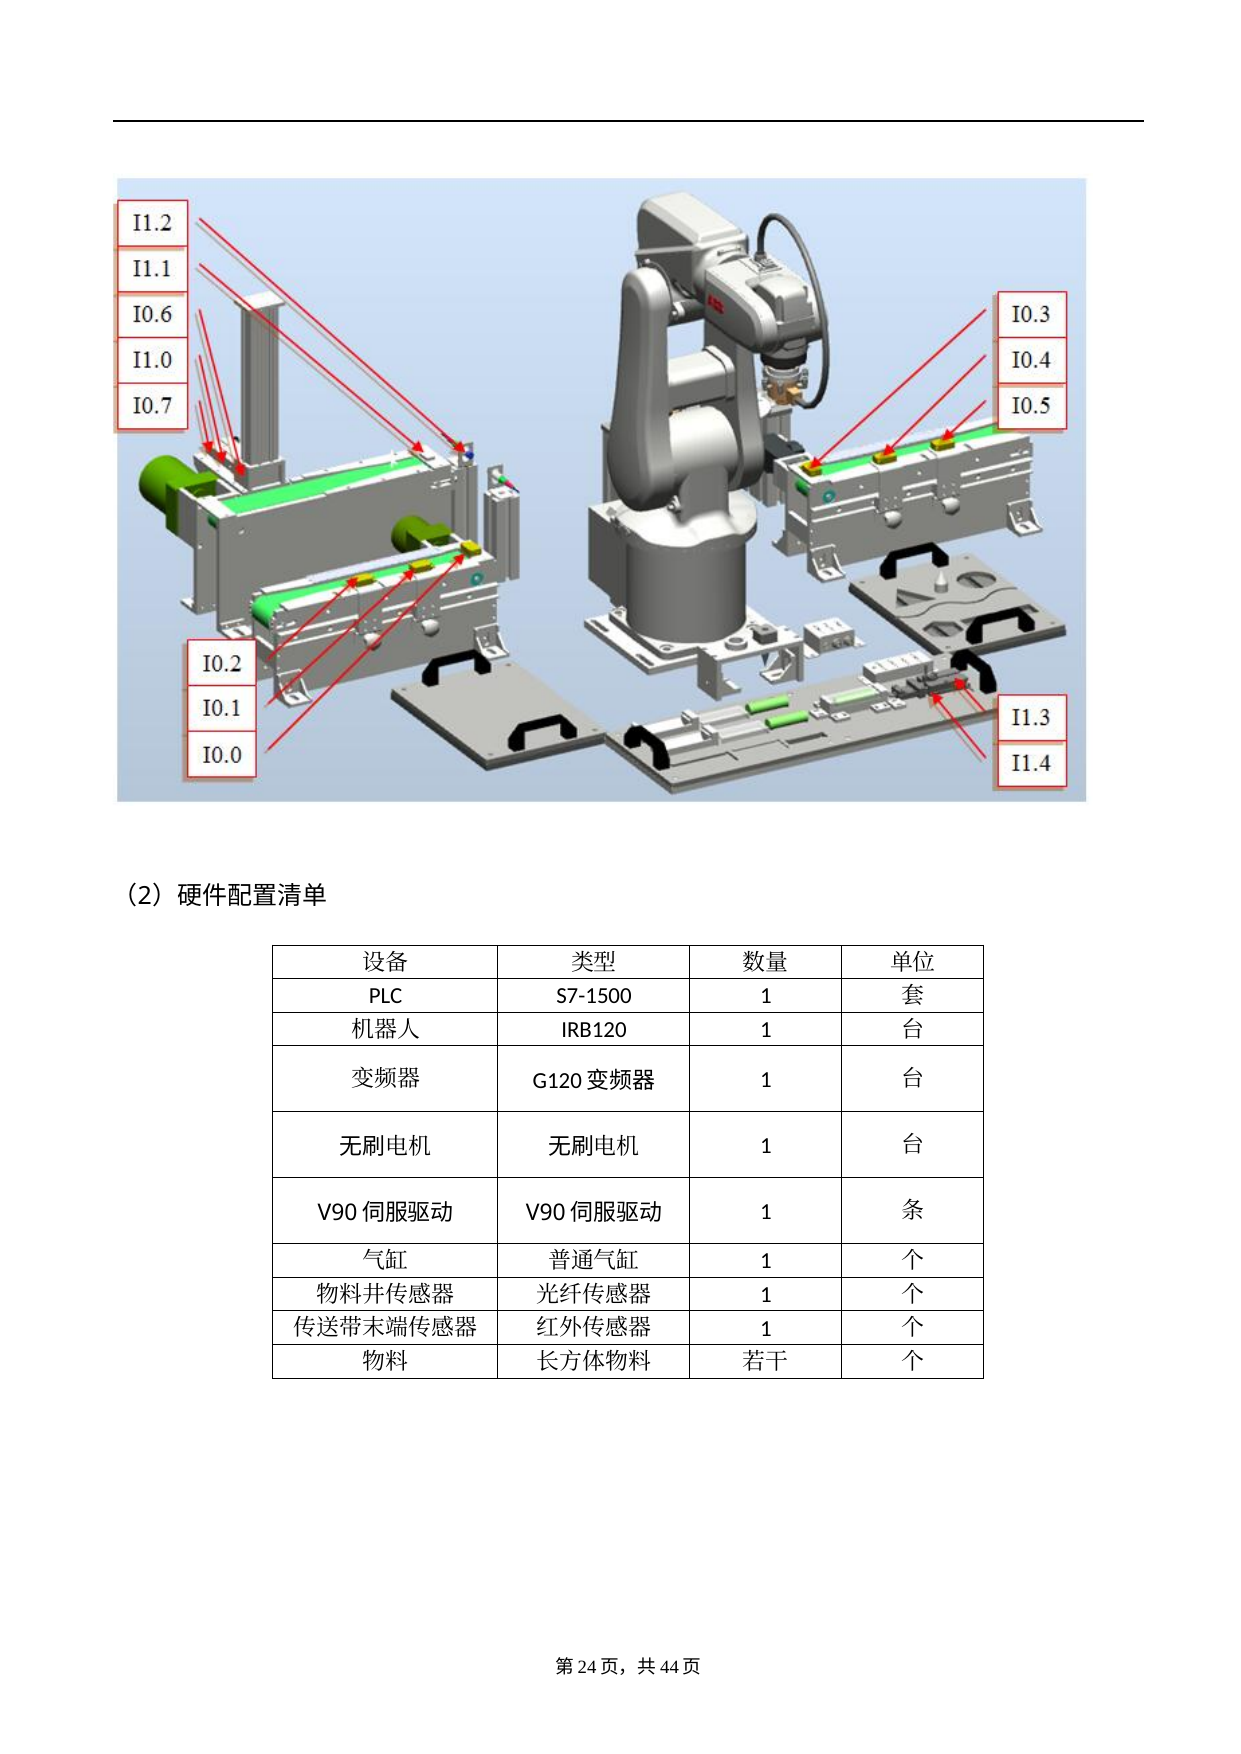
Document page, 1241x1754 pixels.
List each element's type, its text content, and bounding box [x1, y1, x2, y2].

table_cell 变频器 [273, 1046, 497, 1111]
table_cell 台 [842, 1046, 983, 1111]
table_header 类型 [498, 946, 689, 978]
table_cell 1 [690, 1013, 841, 1045]
table_cell 传送带末端传感器 [273, 1311, 497, 1344]
table_cell 光纤传感器 [498, 1278, 689, 1310]
table_cell 若干 [690, 1345, 841, 1377]
text （2）硬件配置清单 [112, 861, 1144, 926]
table_cell G120变频器 [498, 1046, 689, 1111]
table_cell V90伺服驱动 [498, 1178, 689, 1243]
table_cell 长方体物料 [498, 1345, 689, 1377]
table_cell 1 [690, 1112, 841, 1177]
table_cell 普通气缸 [498, 1244, 689, 1277]
table_cell 无刷电机 [273, 1112, 497, 1177]
table_cell 物料井传感器 [273, 1278, 497, 1310]
table_header 数量 [690, 946, 841, 978]
table_cell 1 [690, 1278, 841, 1310]
table_cell 无刷电机 [498, 1112, 689, 1177]
table_cell 台 [842, 1112, 983, 1177]
table_cell 气缸 [273, 1244, 497, 1277]
table_cell 个 [842, 1244, 983, 1277]
table_cell 机器人 [273, 1013, 497, 1045]
table_cell 条 [842, 1178, 983, 1243]
table_cell 1 [690, 1244, 841, 1277]
table_cell 1 [690, 979, 841, 1012]
picture [112, 173, 1093, 806]
table_cell 套 [842, 979, 983, 1012]
table_cell S7-1500 [498, 979, 689, 1012]
table_cell 物料 [273, 1345, 497, 1377]
table_cell 1 [690, 1311, 841, 1344]
table_cell PLC [273, 979, 497, 1012]
table_cell 1 [690, 1046, 841, 1111]
table_cell IRB120 [498, 1013, 689, 1045]
table_cell 个 [842, 1345, 983, 1377]
table_cell 个 [842, 1311, 983, 1344]
table_cell 台 [842, 1013, 983, 1045]
table_header 单位 [842, 946, 983, 978]
table_cell V90伺服驱动 [273, 1178, 497, 1243]
table_cell 1 [690, 1178, 841, 1243]
table_cell 个 [842, 1278, 983, 1310]
table_header 设备 [273, 946, 497, 978]
table_cell 红外传感器 [498, 1311, 689, 1344]
